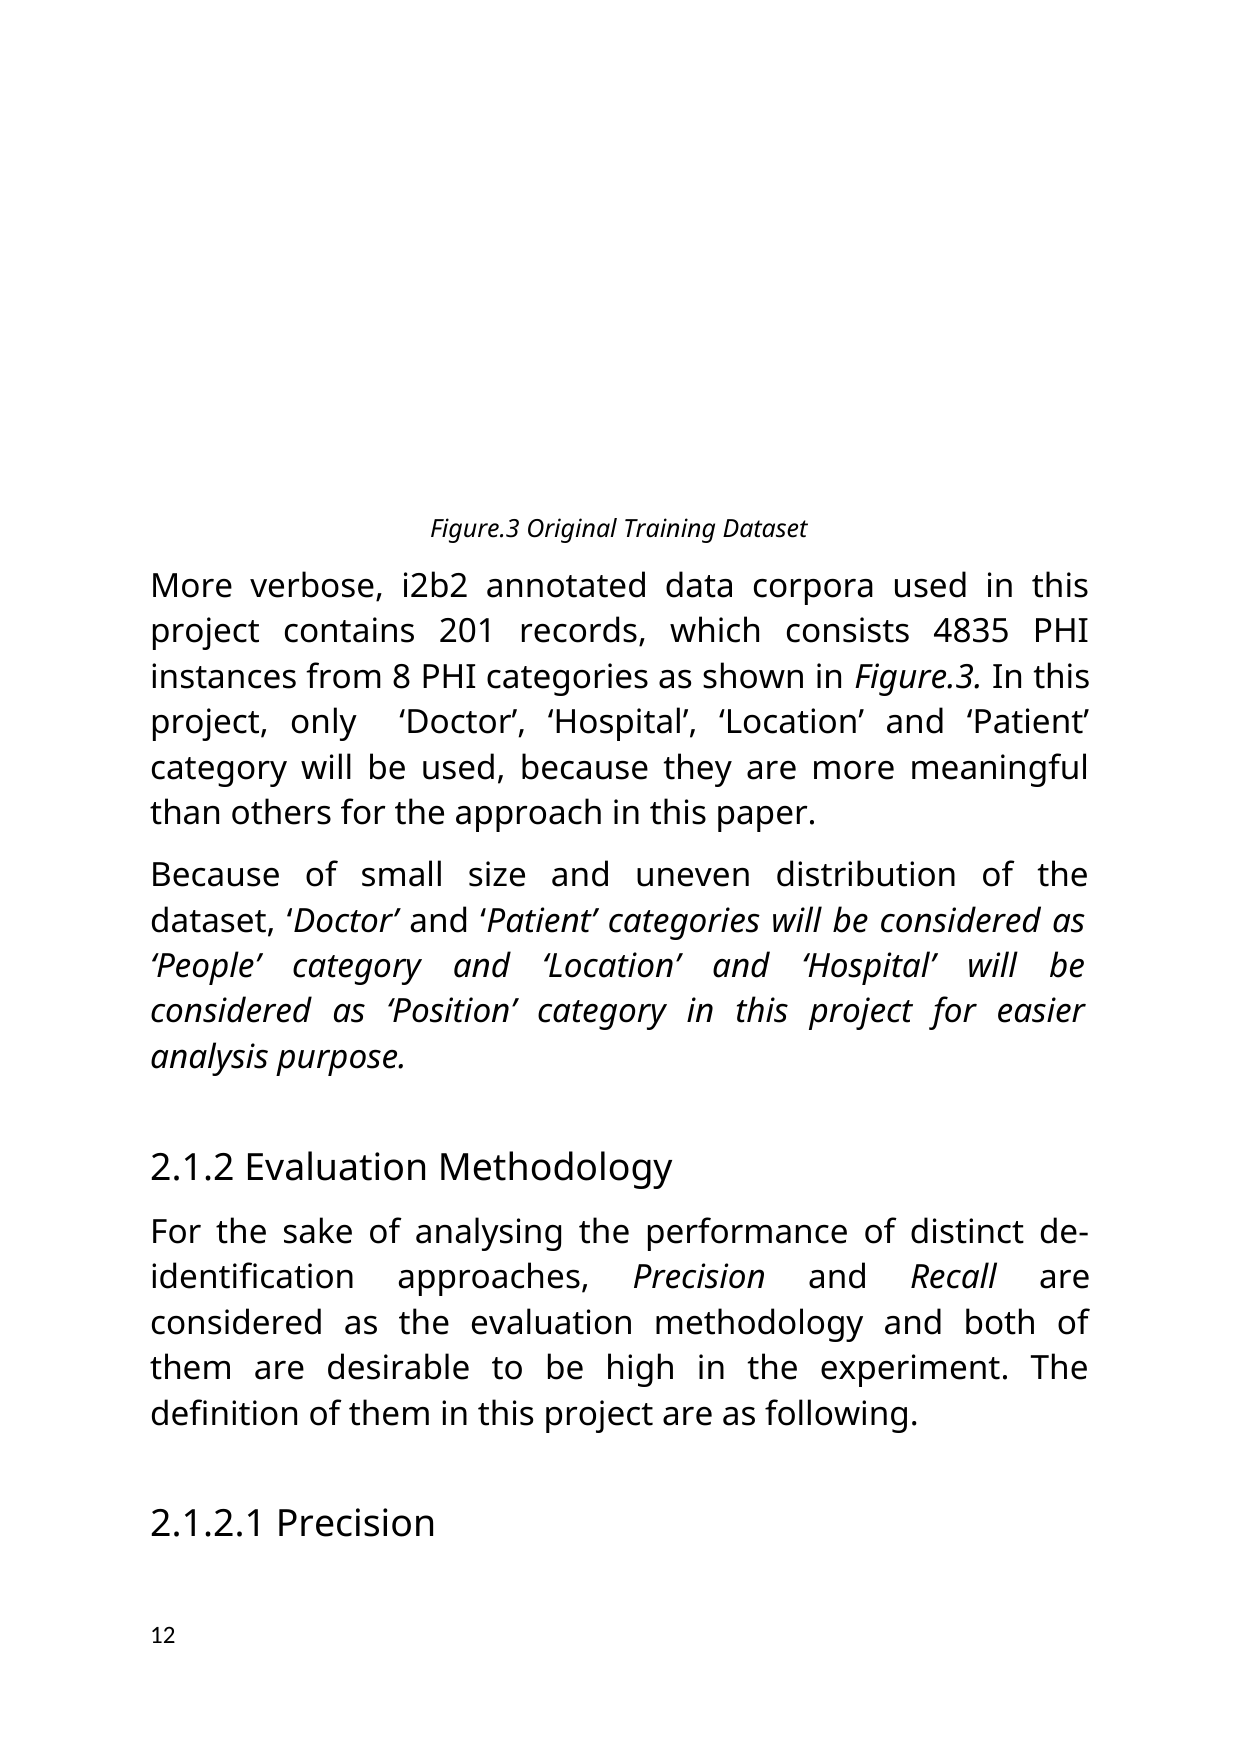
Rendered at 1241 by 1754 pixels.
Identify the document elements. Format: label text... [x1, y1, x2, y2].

text For the sake of analysing the performance of distinct de-identification approaches, Precision and Recall are considered as the evaluation methodology and both of them are desirable to be high in the experiment. The definition of them in this project are as following. [150, 1208, 1090, 1435]
text 2.1.2.1 Precision [150, 1496, 1090, 1547]
text More verbose, i2b2 annotated data corpora used in this project contains 201 records, which consists 4835 PHI instances from 8 PHI categories as shown in Figure.3. In this project, only ‘Doctor’, ‘Hospital’, ‘Location’ and ‘Patient’ category will be used, because they are more meaningful than others for the approach in this paper. [150, 562, 1090, 834]
text Figure.3 Original Training Dataset [150, 511, 1090, 545]
text Because of small size and uneven distribution of the dataset, ‘Doctor’ and ‘Patient’ categories will be considered as ‘People’ category and ‘Location’ and ‘Hospital’ will be considered as ‘Position’ category in this project for easier analysis purpose. [150, 851, 1090, 1078]
text 2.1.2 Evaluation Methodology [150, 1140, 1090, 1191]
